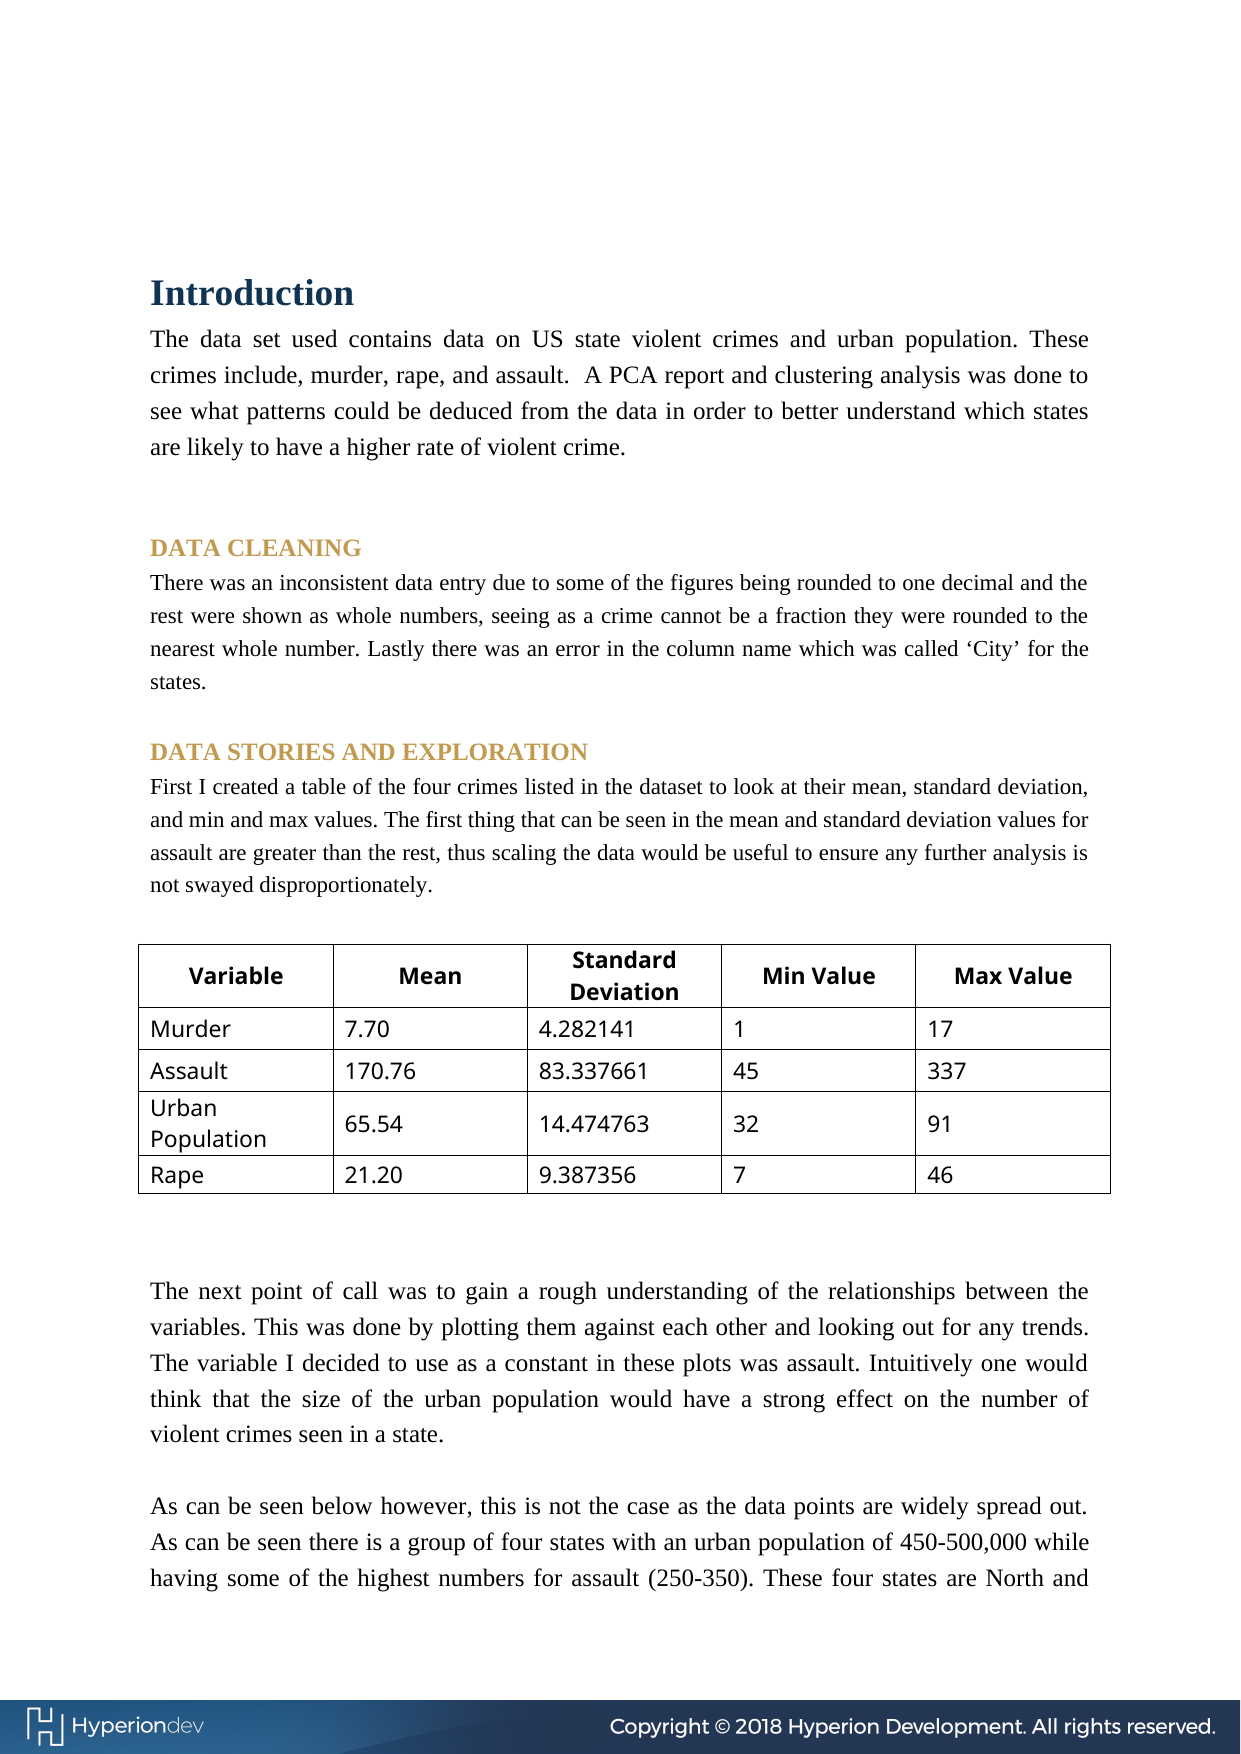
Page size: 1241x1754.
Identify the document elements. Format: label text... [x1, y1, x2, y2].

table_cell Rape [139, 1156, 333, 1193]
table_cell 337 [916, 1050, 1110, 1091]
text First I created a table of the four crimes listed in the dataset to look at their mean, standard deviation, and min and max values. The first thing that can be seen in the mean and standard deviation values for assault are greater than the rest, thus scaling the data would be useful to ensure any further analysis is not swayed disproportionately. [150, 773, 1090, 898]
table_cell 170.76 [334, 1050, 527, 1091]
table_cell 45 [722, 1050, 915, 1091]
text There was an inconsistent data entry due to some of the figures being rounded to one decimal and the rest were shown as whole numbers, seeing as a crime cannot be a fraction they were rounded to the nearest whole number. Lastly there was an error in the column name which was called ‘City’ for the states. [150, 569, 1090, 694]
table_cell 9.387356 [528, 1156, 721, 1193]
picture [0, 1700, 1241, 1754]
table_cell 46 [916, 1156, 1110, 1193]
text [150, 1491, 1090, 1592]
text Introduction [150, 271, 1090, 314]
table_cell 7.70 [334, 1008, 527, 1049]
table_header Mean [334, 945, 527, 1007]
table_header Variable [139, 945, 333, 1007]
table_cell Assault [139, 1050, 333, 1091]
table_cell 14.474763 [528, 1092, 721, 1154]
table_header Min Value [722, 945, 915, 1007]
text The next point of call was to gain a rough understanding of the relationships between the variables. This was done by plotting them against each other and looking out for any trends. The variable I decided to use as a constant in these plots was assault. Intuitively one would think that the size of the urban population would have a strong effect on the number of violent crimes seen in a state. [150, 1276, 1090, 1448]
table_cell 21.20 [334, 1156, 527, 1193]
table_cell 17 [916, 1008, 1110, 1049]
title DATA STORIES AND EXPLORATION [150, 737, 1090, 766]
table_header Standard Deviation [528, 945, 721, 1007]
text DATA CLEANING [150, 533, 1090, 562]
table_cell 65.54 [334, 1092, 527, 1154]
text The data set used contains data on US state violent crimes and urban population. These crimes include, murder, rape, and assault. A PCA report and clustering analysis was done to see what patterns could be deduced from the data in order to better understand which states are likely to have a higher rate of violent crime. [150, 324, 1090, 461]
table_cell 4.282141 [528, 1008, 721, 1049]
table_cell 91 [916, 1092, 1110, 1154]
table_cell 83.337661 [528, 1050, 721, 1091]
table_cell Murder [139, 1008, 333, 1049]
table_cell Urban Population [139, 1092, 333, 1154]
table_cell 32 [722, 1092, 915, 1154]
table_header Max Value [916, 945, 1110, 1007]
table_cell 1 [722, 1008, 915, 1049]
table_cell 7 [722, 1156, 915, 1193]
